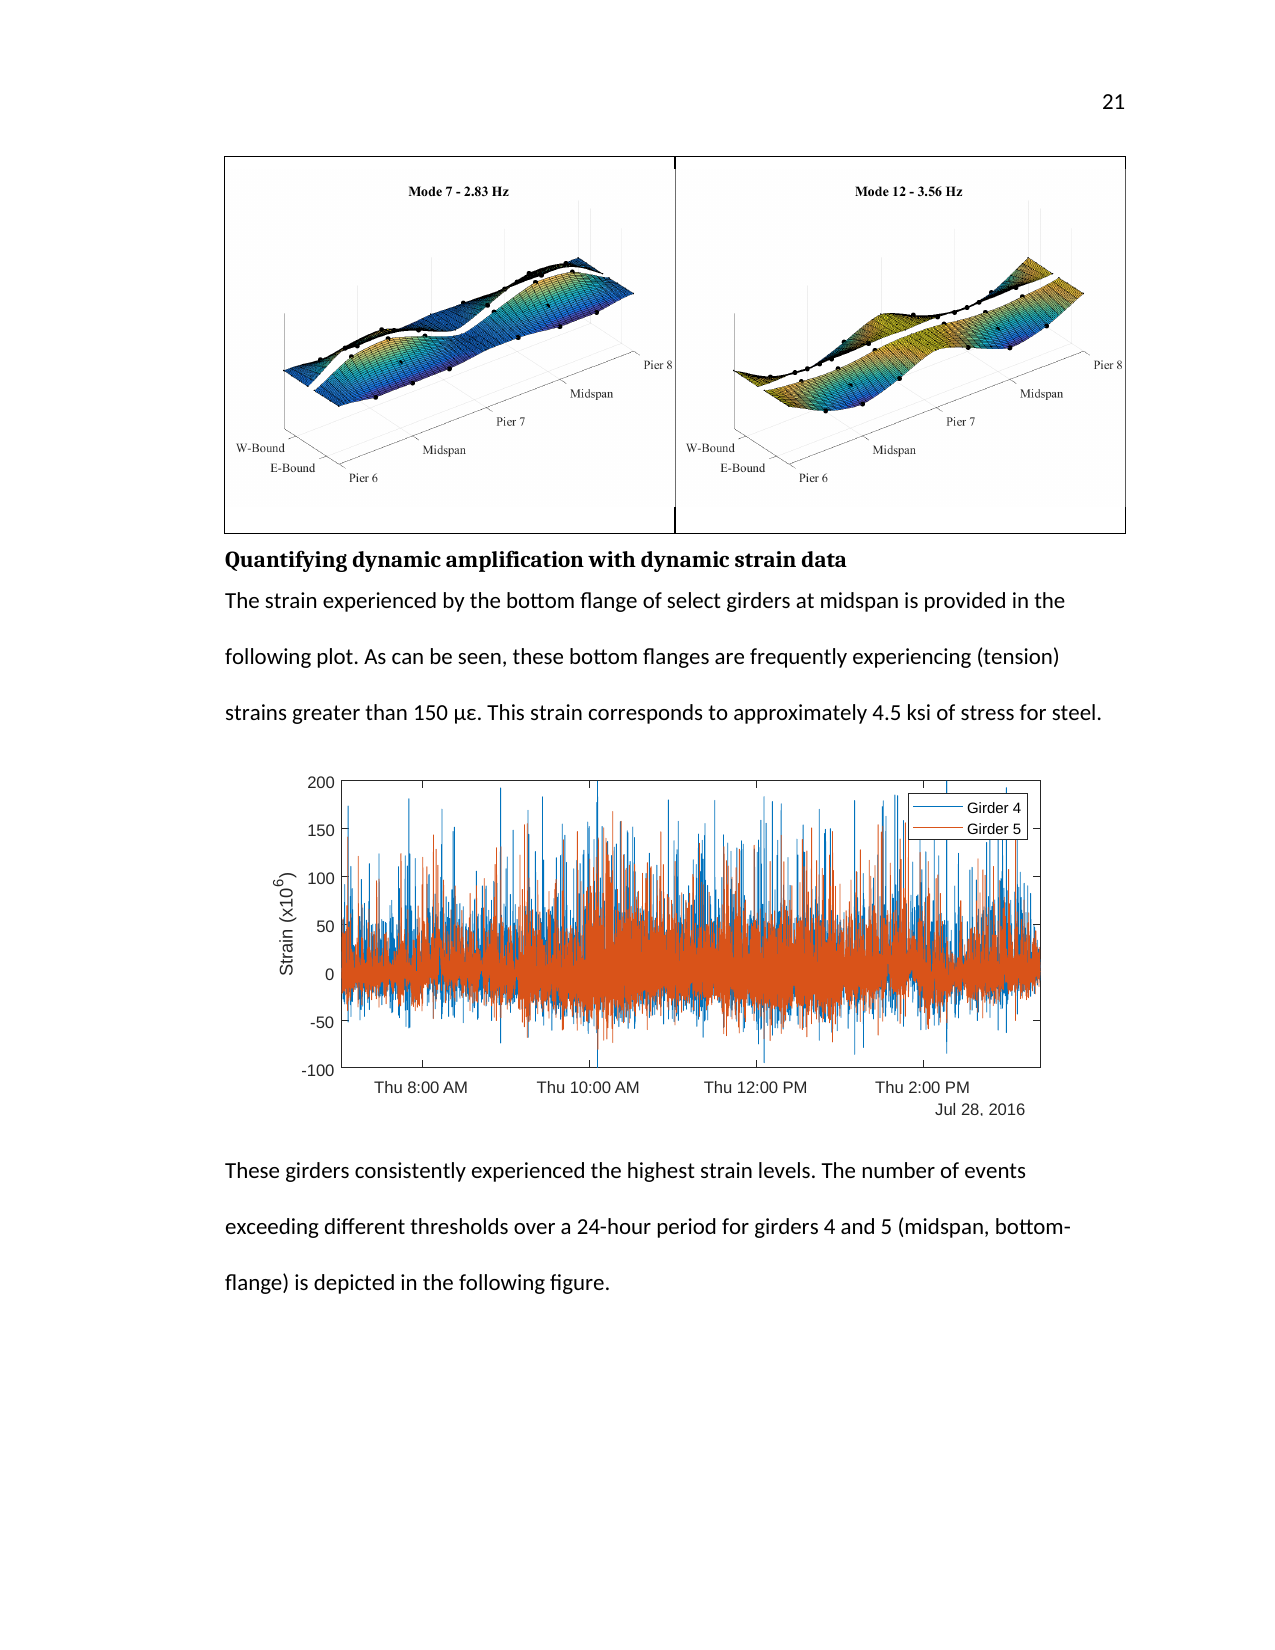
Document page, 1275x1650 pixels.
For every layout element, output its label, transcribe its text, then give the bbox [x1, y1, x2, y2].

table_cell [225, 157, 674, 169]
table_cell [676, 507, 1125, 533]
table_cell [225, 507, 674, 533]
subtitle Quantifying dynamic amplification with dynamic strain data [225, 547, 1125, 573]
text These girders consistently experienced the highest strain levels. The number of events exceeding different thresholds over a 24-hour period for girders 4 and 5 (midspan, bottom-flange) is depicted in the following figure. [225, 1156, 1125, 1296]
picture [225, 169, 1126, 507]
text The strain experienced by the bottom flange of select girders at midspan is provided in the following plot. As can be seen, these bottom flanges are frequently experiencing (tension) strains greater than 150 µε. This strain corresponds to approximately 4.5 ksi of stress for steel. [225, 586, 1125, 754]
table_cell [676, 157, 1125, 169]
